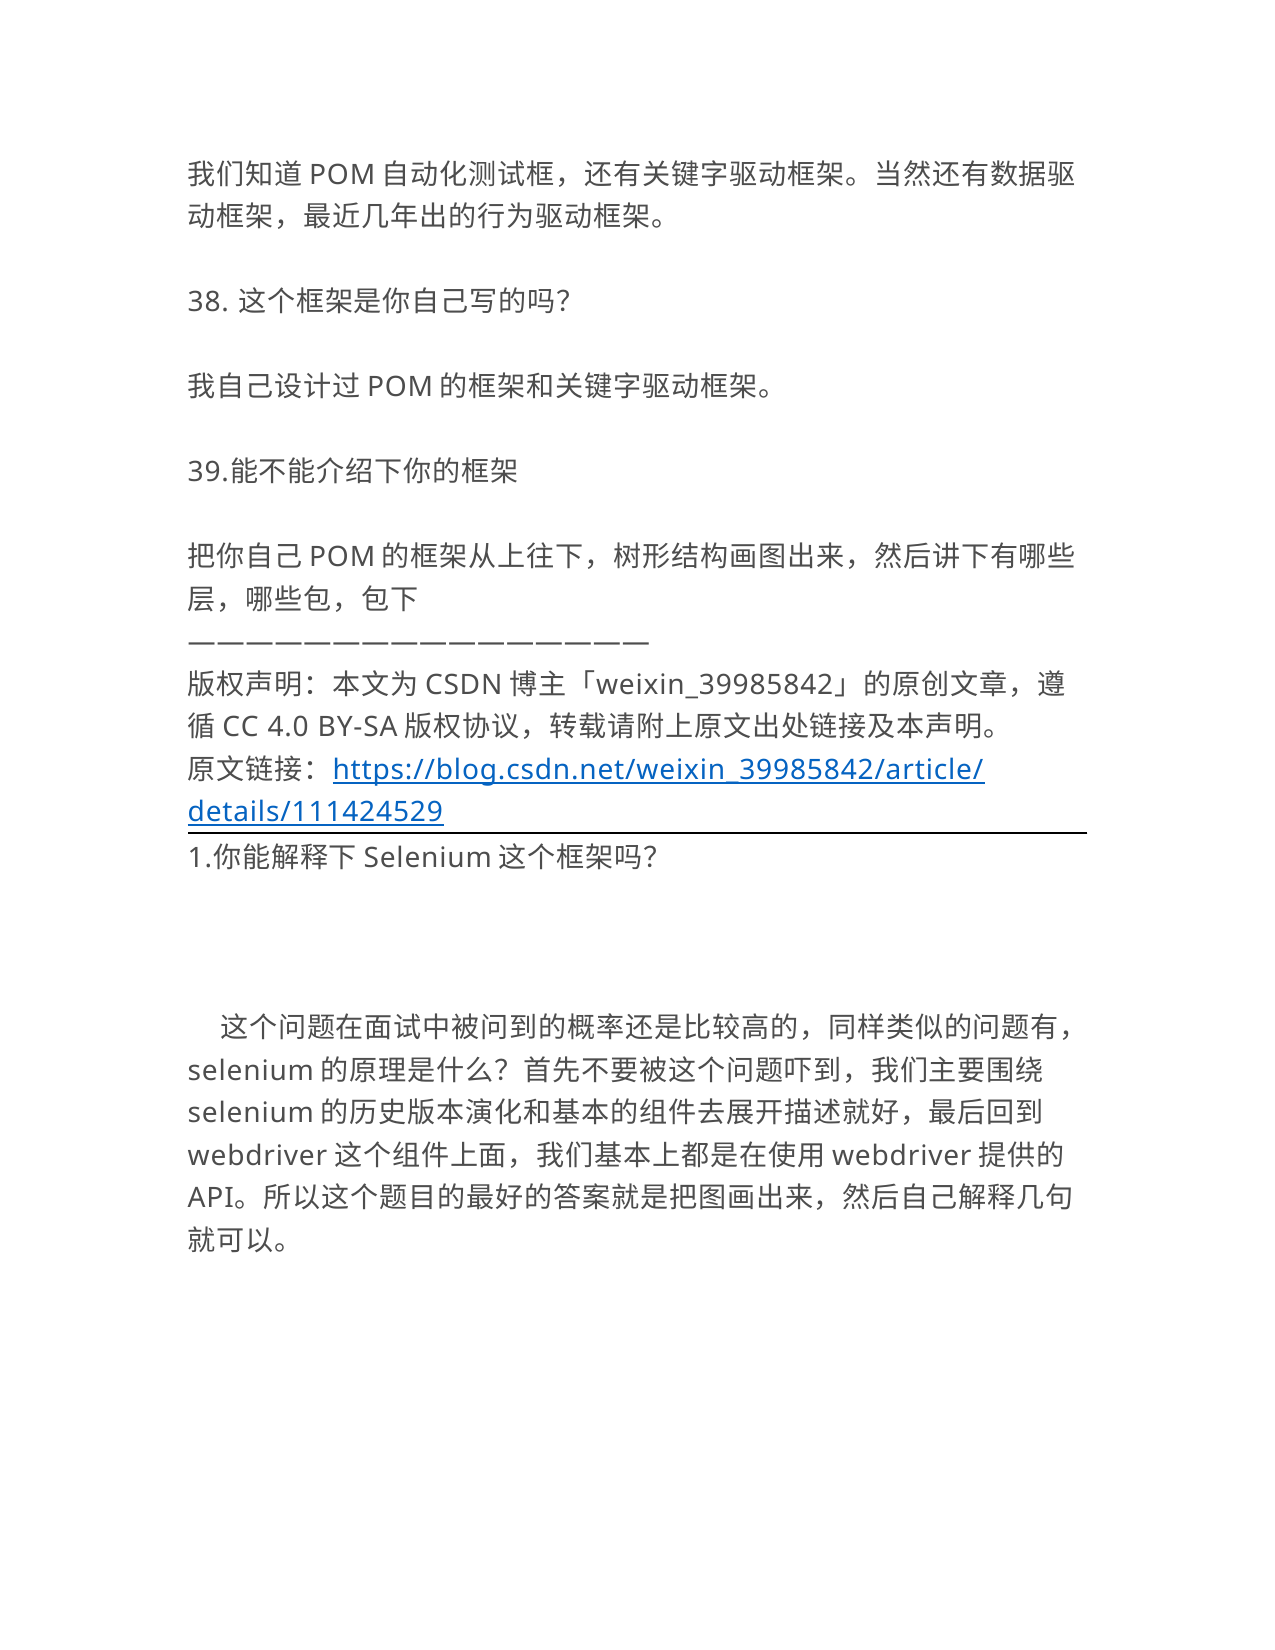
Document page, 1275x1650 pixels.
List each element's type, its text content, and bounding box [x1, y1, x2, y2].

text 原文链接：https://blog.csdn.net/weixin_39985842/article/details/111424529 [187, 745, 1087, 834]
text 1.你能解释下Selenium这个框架吗？ [187, 834, 1087, 876]
text 把你自己POM的框架从上往下，树形结构画图出来，然后讲下有哪些层，哪些包，包下 [187, 532, 1087, 617]
text 这个问题在面试中被问到的概率还是比较高的，同样类似的问题有，selenium的原理是什么？首先不要被这个问题吓到，我们主要围绕selenium的历史版本演化和基本的组件去展开描述就好，最后回到webdriver这个组件上面，我们基本上都是在使用webdriver提供的API。所以这个题目的最好的答案就是把图画出来，然后自己解释几句就可以。 [187, 1004, 1087, 1259]
text 版权声明：本文为CSDN博主「weixin_39985842」的原创文章，遵循CC 4.0 BY-SA版权协议，转载请附上原文出处链接及本声明。 [187, 660, 1087, 745]
text 我们知道POM自动化测试框，还有关键字驱动框架。当然还有数据驱动框架，最近几年出的行为驱动框架。 [187, 150, 1087, 235]
text ———————————————— [187, 617, 1087, 660]
text 我自己设计过POM的框架和关键字驱动框架。 [187, 362, 1087, 405]
text 38. 这个框架是你自己写的吗？ [187, 277, 1087, 320]
text 39.能不能介绍下你的框架 [187, 447, 1087, 490]
